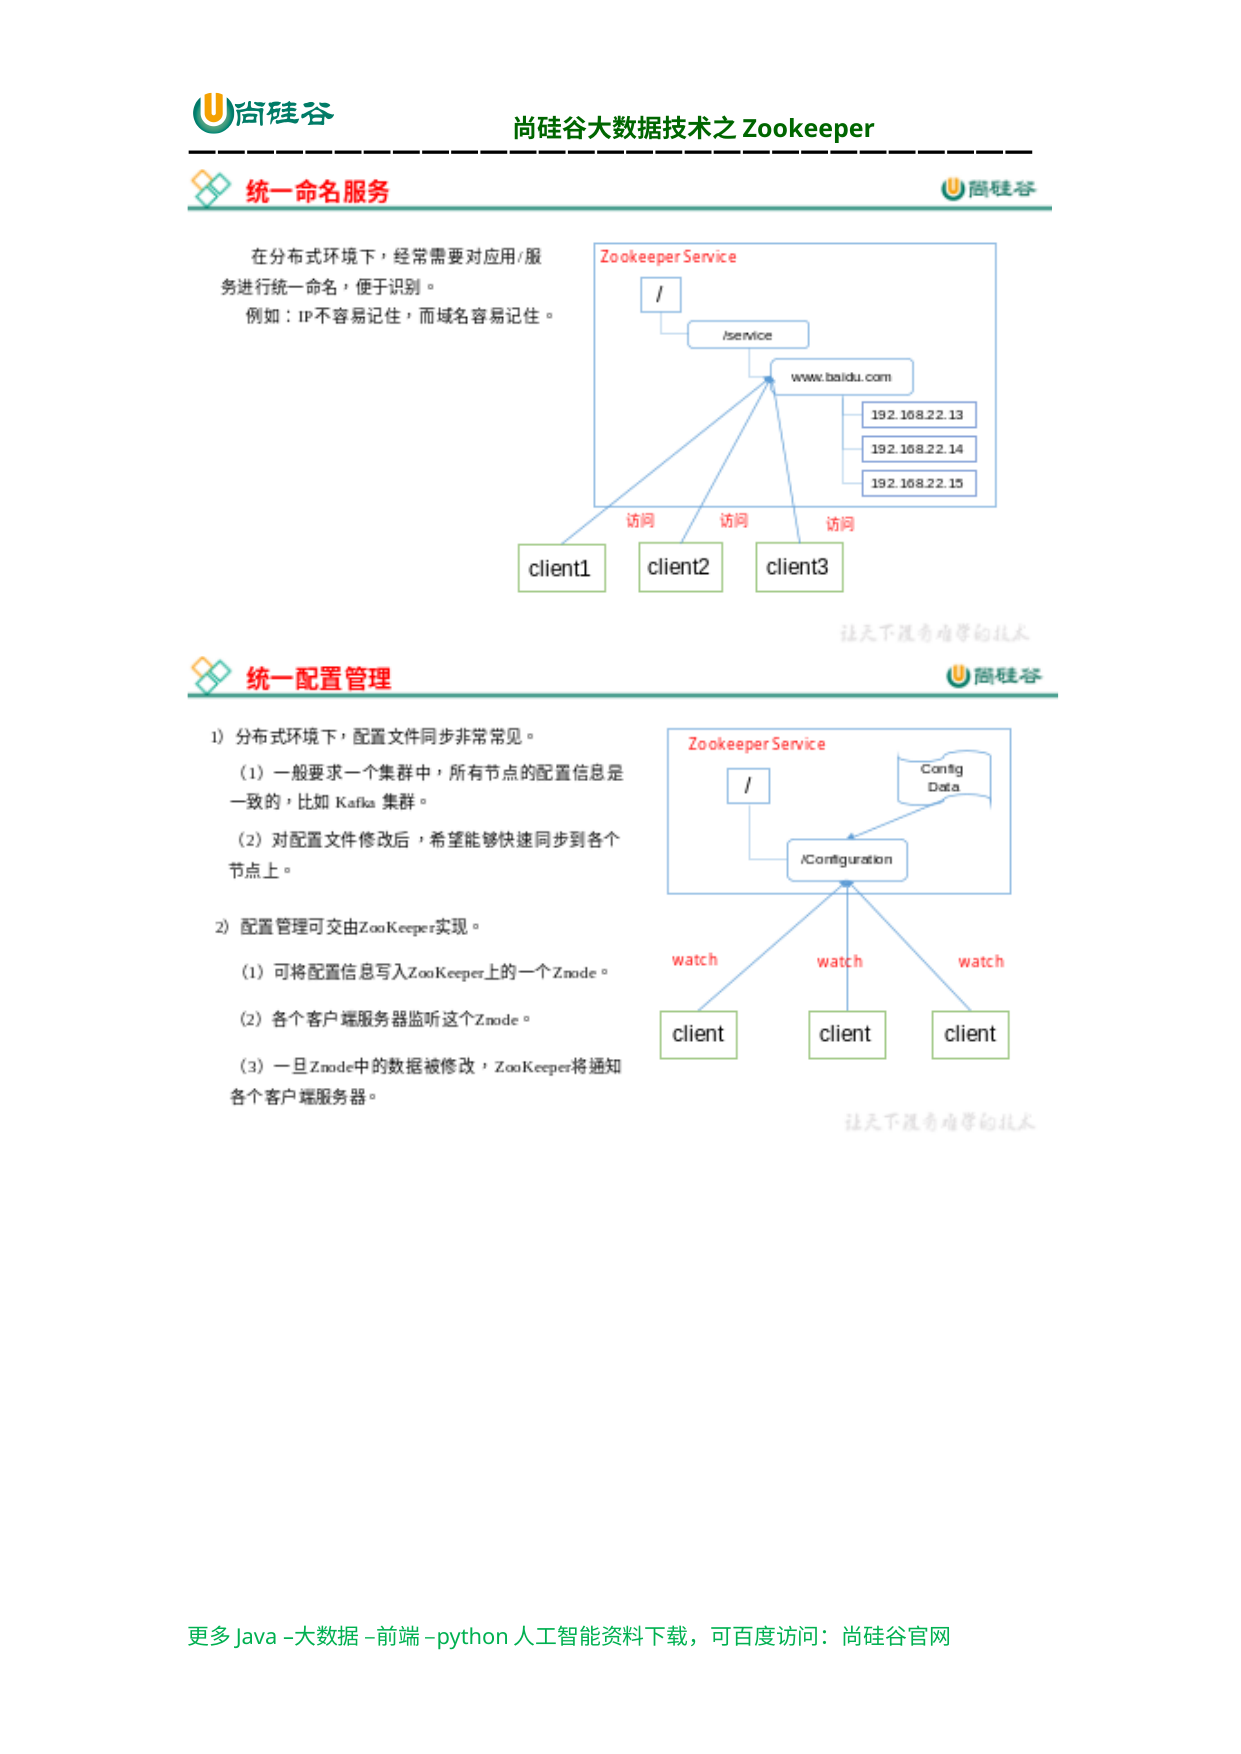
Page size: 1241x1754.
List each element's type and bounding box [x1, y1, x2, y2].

picture [187, 88, 338, 138]
